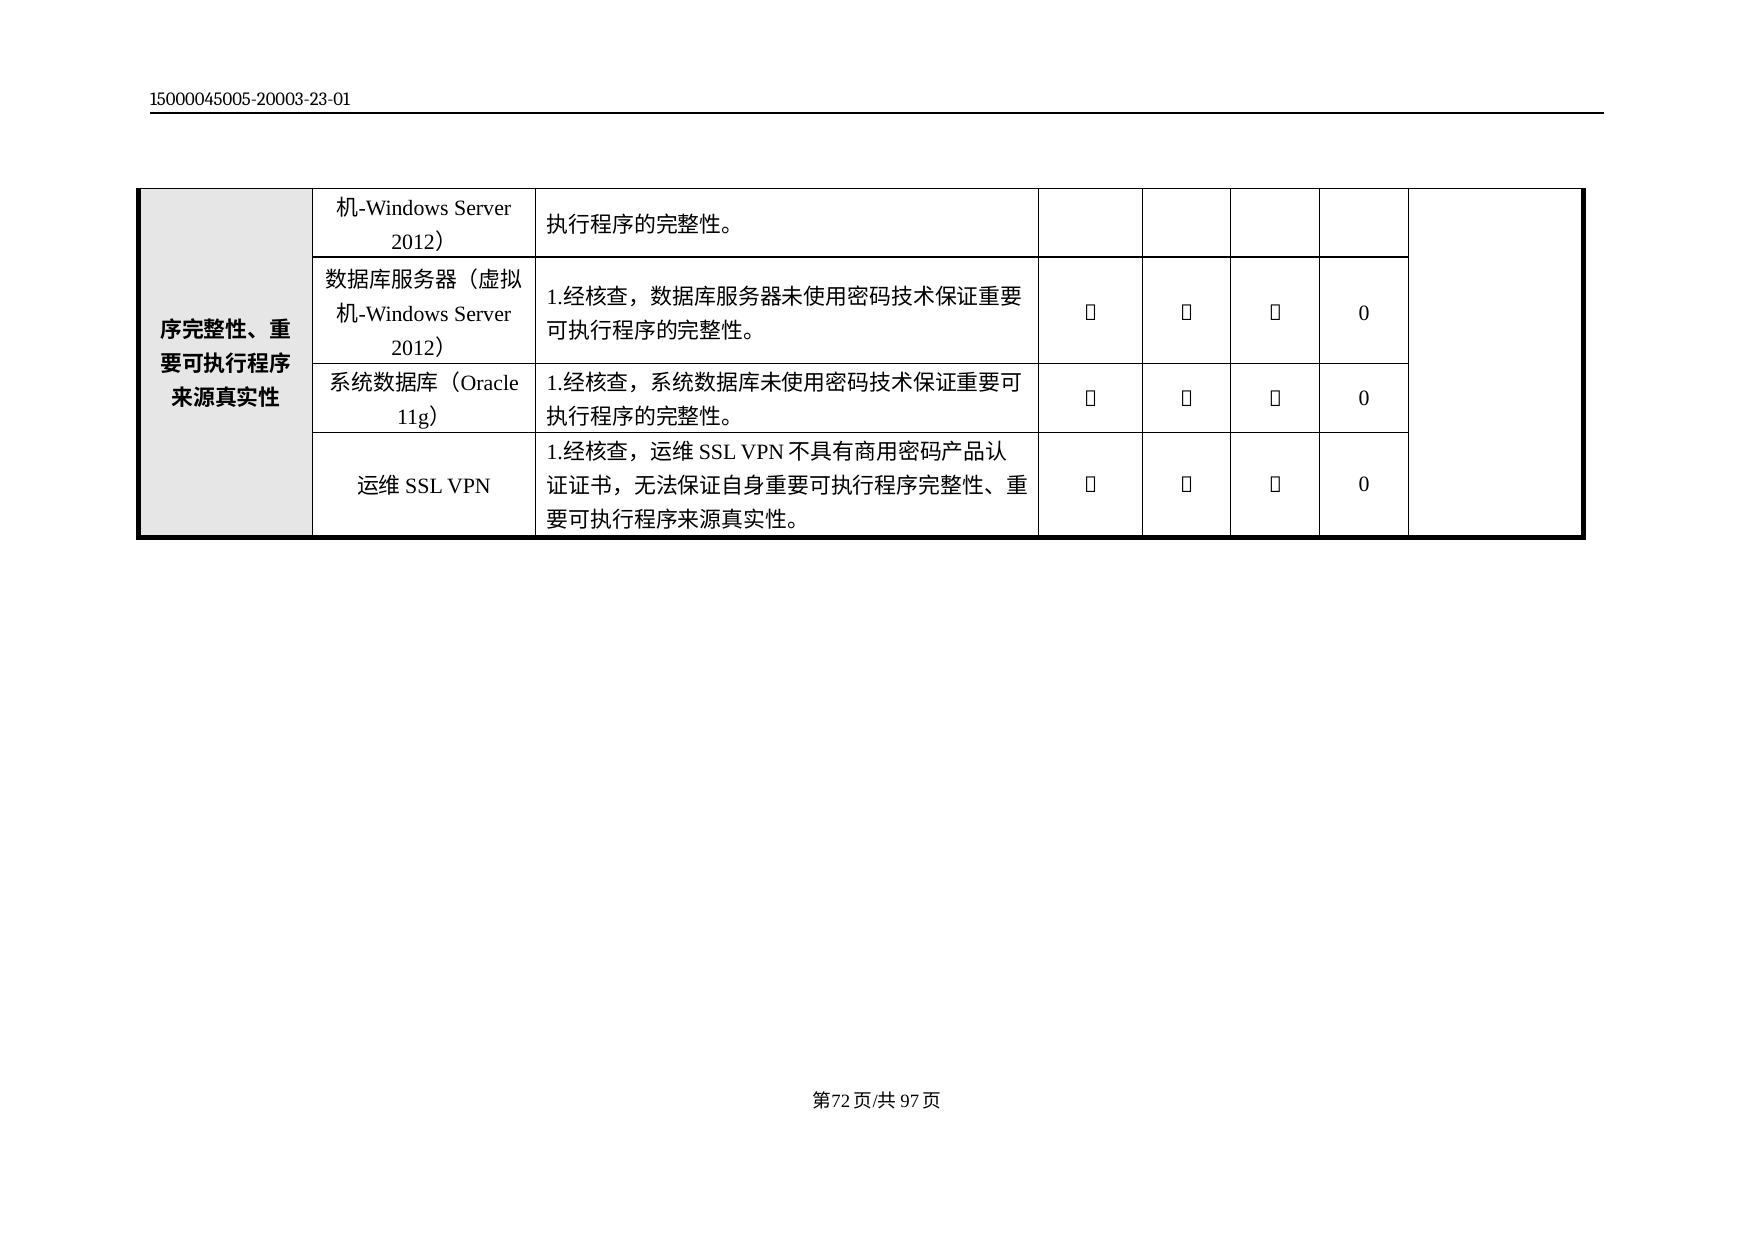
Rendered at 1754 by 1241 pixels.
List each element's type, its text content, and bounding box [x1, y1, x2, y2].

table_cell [536, 189, 1038, 256]
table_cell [141, 189, 312, 535]
table_cell  [1231, 189, 1319, 256]
table_cell 1.经核查，系统数据库未使用密码技术保证重要可执行程序的完整性。 [536, 364, 1038, 432]
table_cell 1.经核查，运维SSL VPN不具有商用密码产品认证证书，无法保证自身重要可执行程序完整性、重要可执行程序来源真实性。 [536, 433, 1038, 535]
table_cell  [1143, 189, 1230, 256]
table_cell 数据库服务器（虚拟机-Windows Server 2012） [313, 258, 535, 363]
table_cell 0 [1320, 433, 1408, 535]
table_cell  [1231, 433, 1319, 535]
table_cell 0 [1409, 189, 1581, 535]
table_cell  [1231, 364, 1319, 432]
table_cell  [1231, 258, 1319, 363]
table_cell  [1143, 258, 1230, 363]
table_cell 1.经核查，数据库服务器未使用密码技术保证重要可执行程序的完整性。 [536, 258, 1038, 363]
table_cell  [1039, 433, 1142, 535]
table_cell 0 [1320, 364, 1408, 432]
table_cell  [1143, 433, 1230, 535]
table_cell  [1039, 258, 1142, 363]
table_cell 运维SSL VPN [313, 433, 535, 535]
table_cell  [1039, 189, 1142, 256]
table_cell  [1143, 364, 1230, 432]
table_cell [313, 189, 535, 256]
table_cell 0 [1320, 258, 1408, 363]
table_cell 系统数据库（Oracle 11g） [313, 364, 535, 432]
table_cell  [1039, 364, 1142, 432]
table_cell 0 [1320, 189, 1408, 256]
